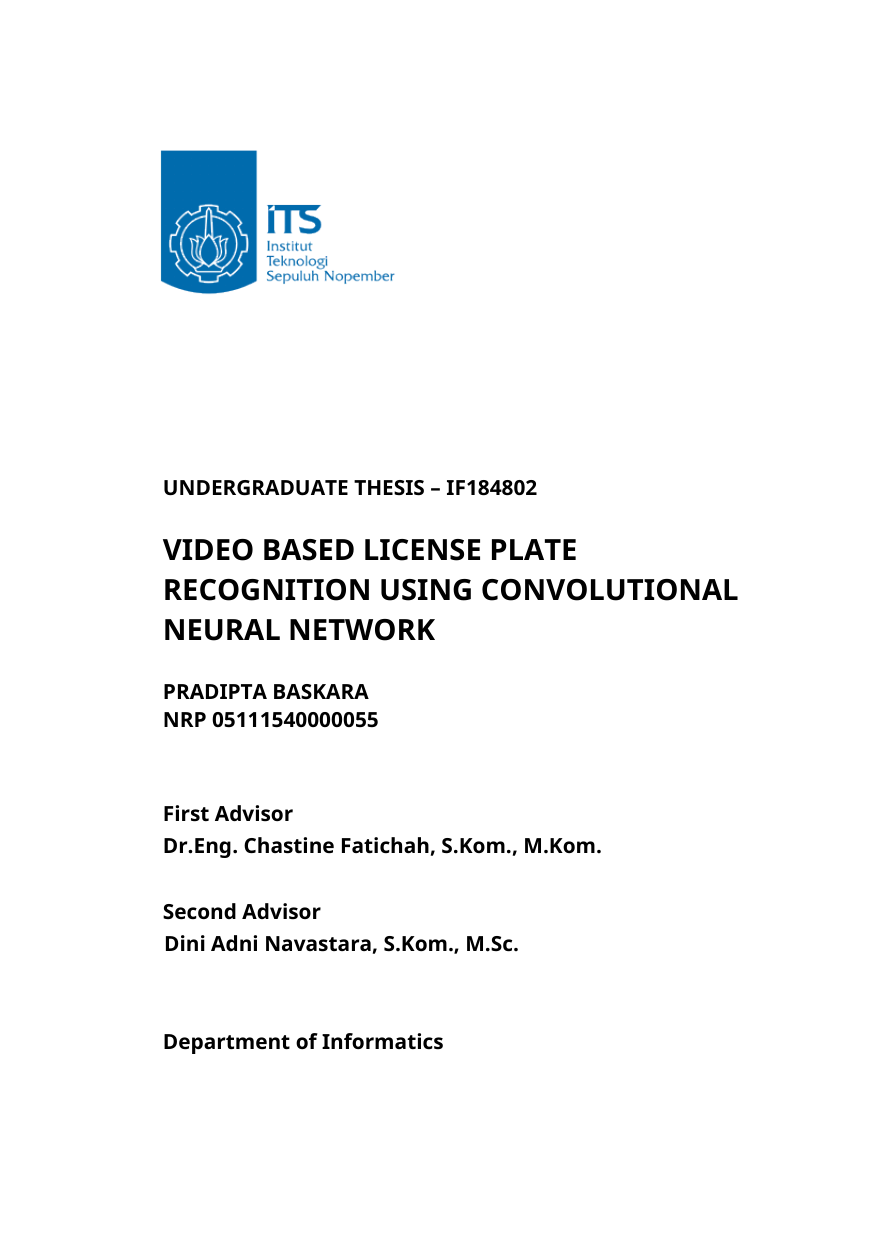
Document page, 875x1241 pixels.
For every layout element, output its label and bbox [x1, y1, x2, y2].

picture [152, 147, 416, 298]
